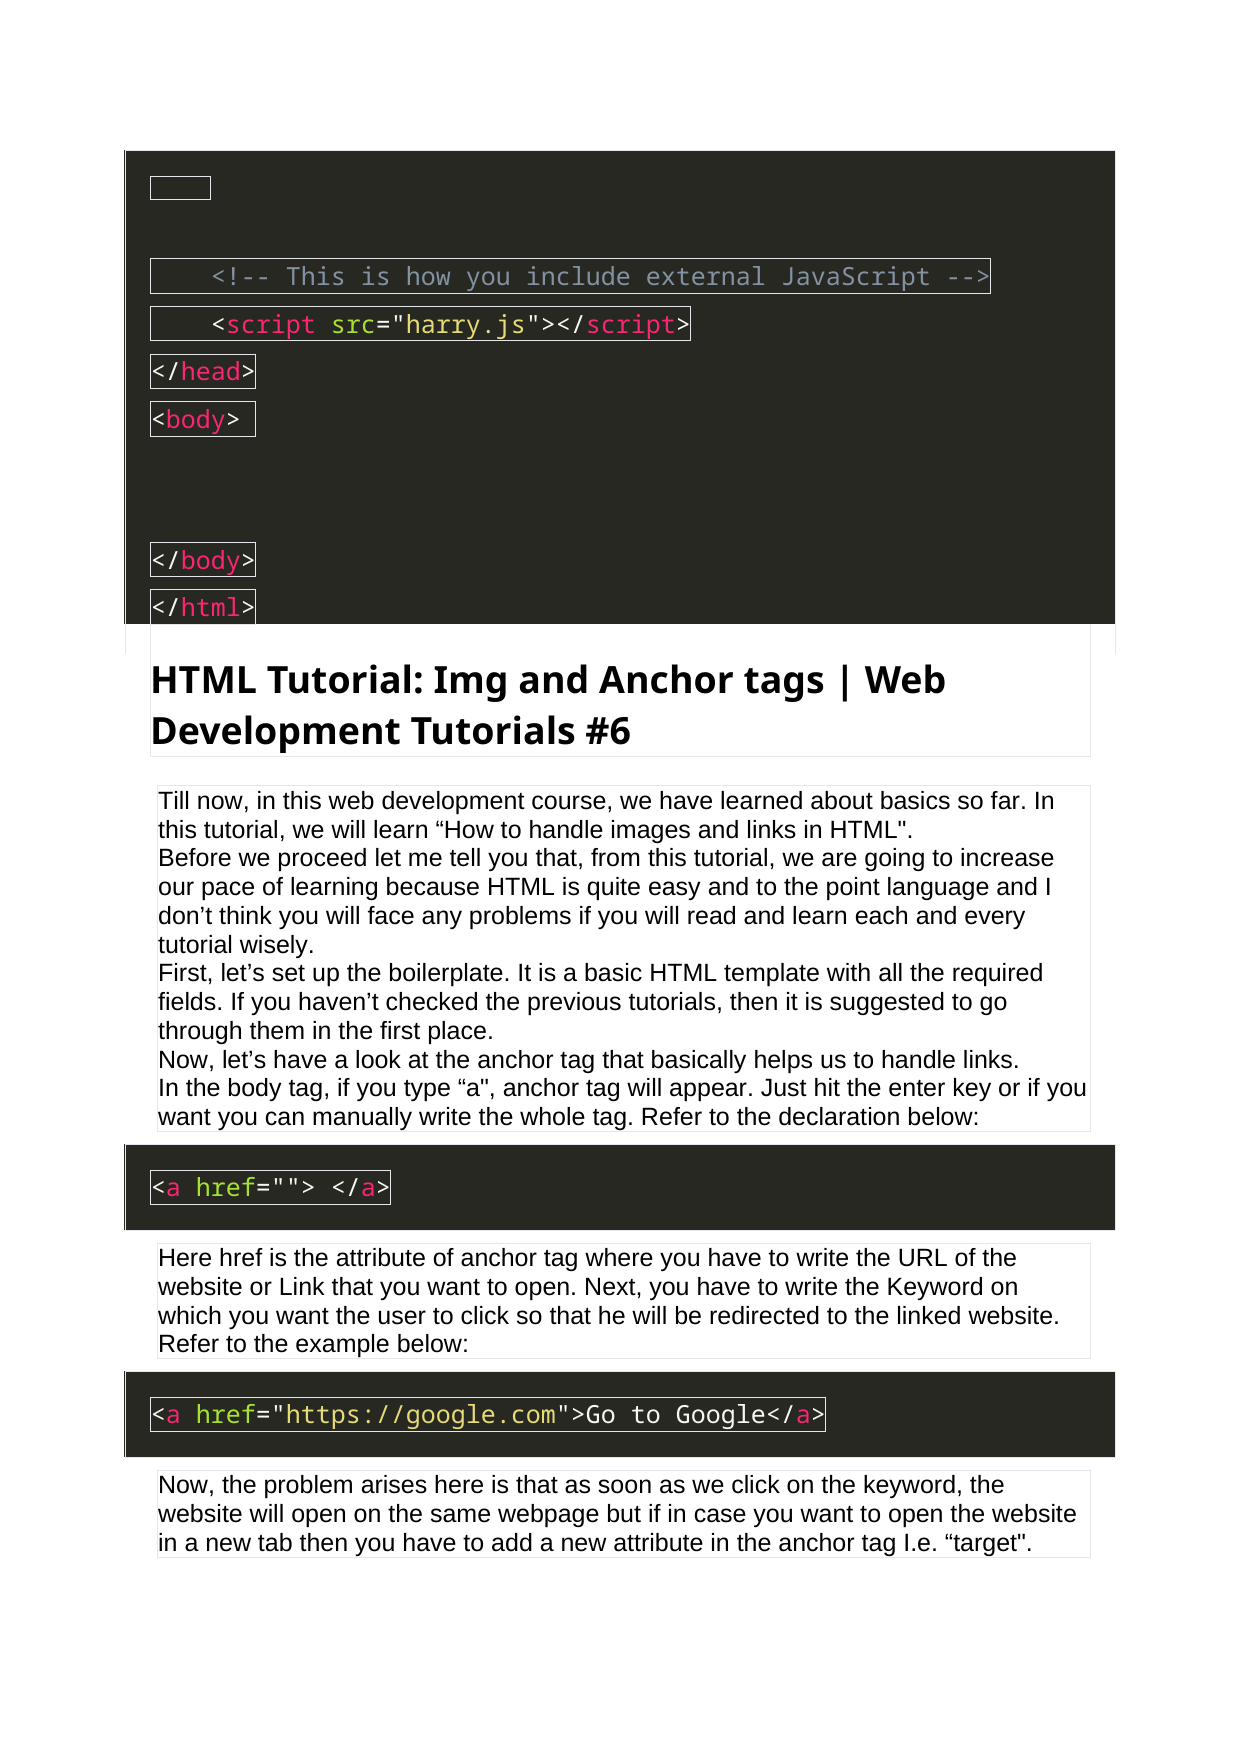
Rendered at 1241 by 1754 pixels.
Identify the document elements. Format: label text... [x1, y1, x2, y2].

text </body> [126, 516, 1115, 564]
text Before we proceed let me tell you that, from this tutorial, we are going to increase our pace of learning because HTML is quite easy and to the point language and I don’t think you will face any problems if you will read and learn each and every tutorial wisely. [158, 843, 1090, 958]
subtitle HTML Tutorial: Img and Anchor tags | Web Development Tutorials #6 [151, 653, 1090, 756]
text <script src="harry.js"></script> [126, 280, 1115, 328]
text </head> [126, 328, 1115, 376]
text <a href="https://google.com">Go to Google</a> [126, 1372, 1115, 1457]
text Now, let’s have a look at the anchor tag that basically helps us to handle links. [158, 1044, 1090, 1073]
text <!-- This is how you include external JavaScript --> [126, 233, 1115, 280]
text <a href=""> </a> [126, 1145, 1115, 1230]
text First, let’s set up the boilerplate. It is a basic HTML template with all the required fields. If you haven’t checked the previous tutorials, then it is suggested to go through them in the first place. [158, 958, 1090, 1044]
text <body> [126, 376, 1115, 423]
text Till now, in this web development course, we have learned about basics so far. In this tutorial, we will learn “How to handle images and links in HTML". [158, 786, 1090, 843]
text Now, the problem arises here is that as soon as we click on the keyword, the website will open on the same webpage but if in case you want to open the website in a new tab then you have to add a new attribute in the anchor tag I.e. “target". [158, 1471, 1090, 1557]
text In the body tag, if you type “a", anchor tag will appear. Just hit the enter key or if you want you can manually write the whole tag. Refer to the declaration below: [158, 1073, 1090, 1131]
text Here href is the attribute of anchor tag where you have to write the URL of the website or Link that you want to open. Next, you have to write the Keyword on which you want the user to click so that he will be redirected to the linked website. Refer to the example below: [158, 1244, 1090, 1358]
text </html> [126, 564, 1115, 624]
